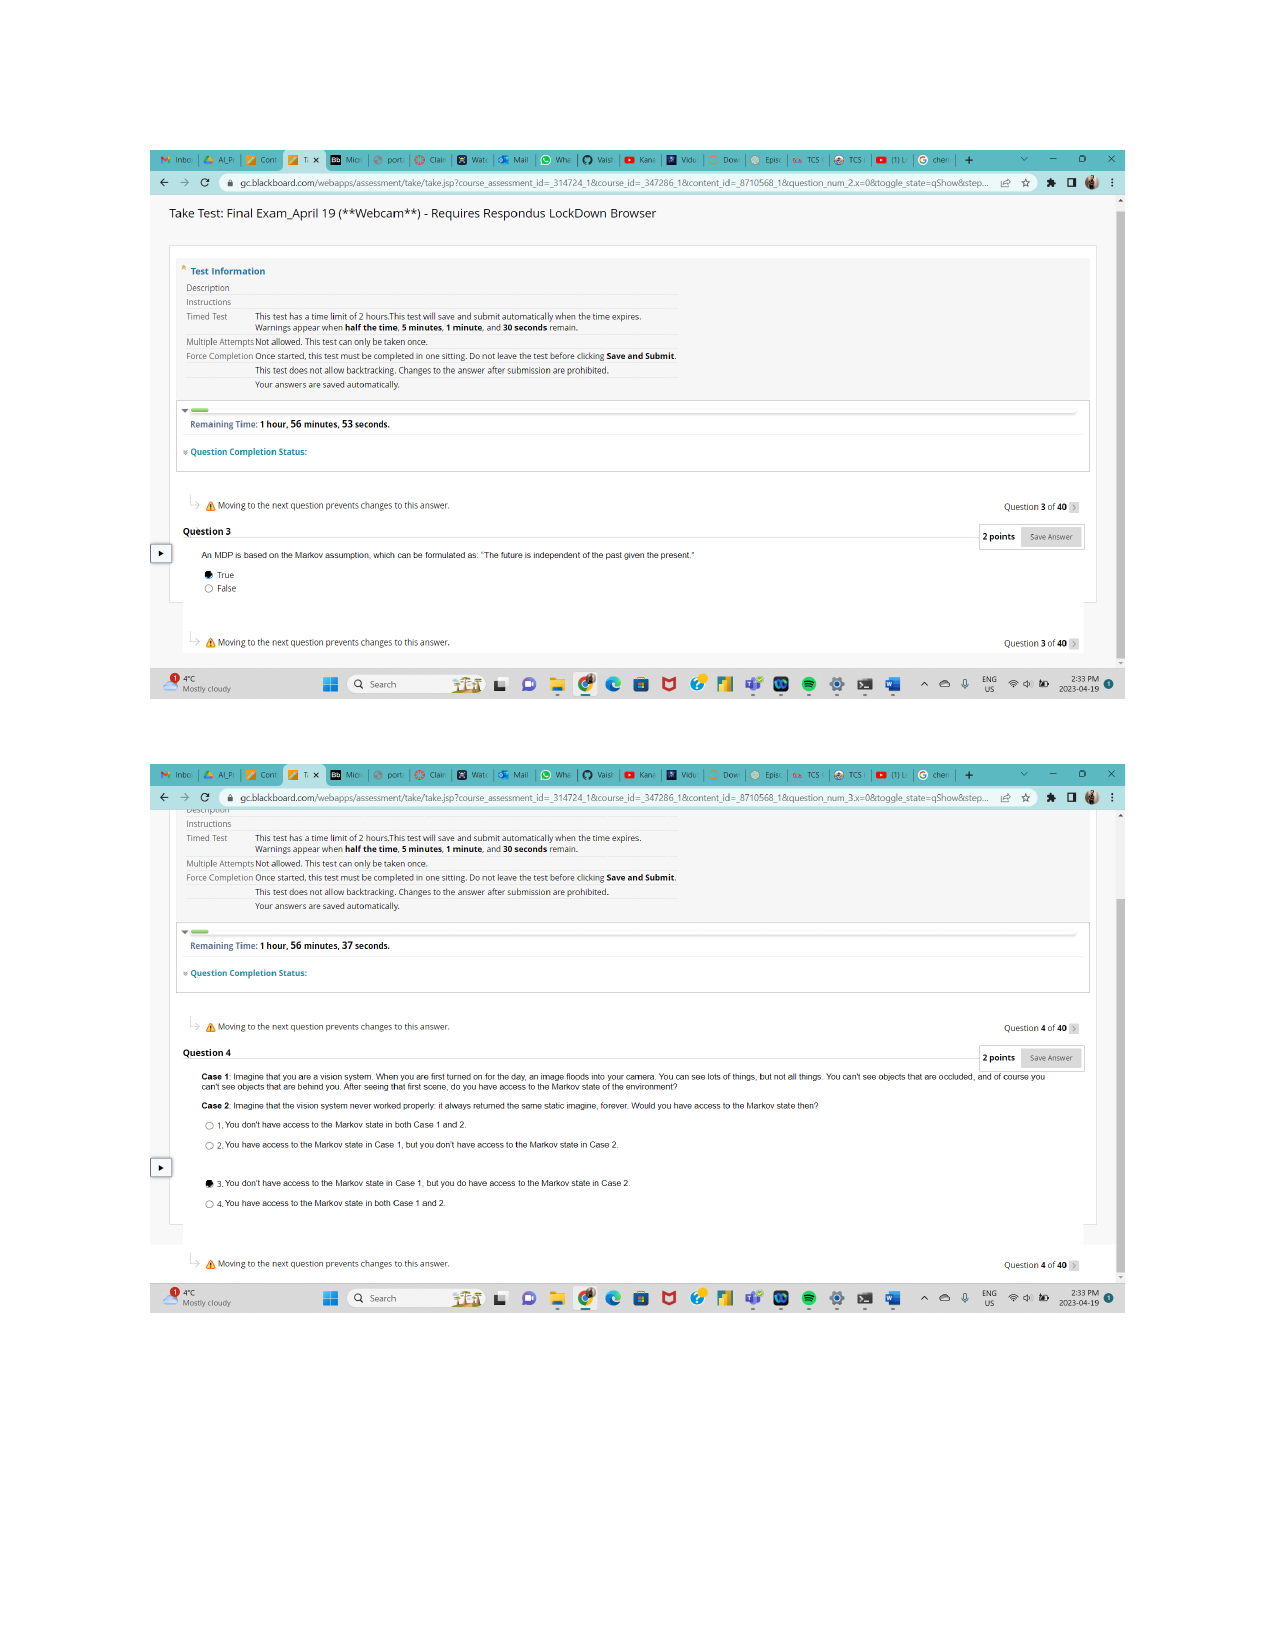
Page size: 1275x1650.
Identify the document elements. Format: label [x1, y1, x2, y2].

picture [150, 764, 1125, 1313]
picture [150, 150, 1125, 699]
